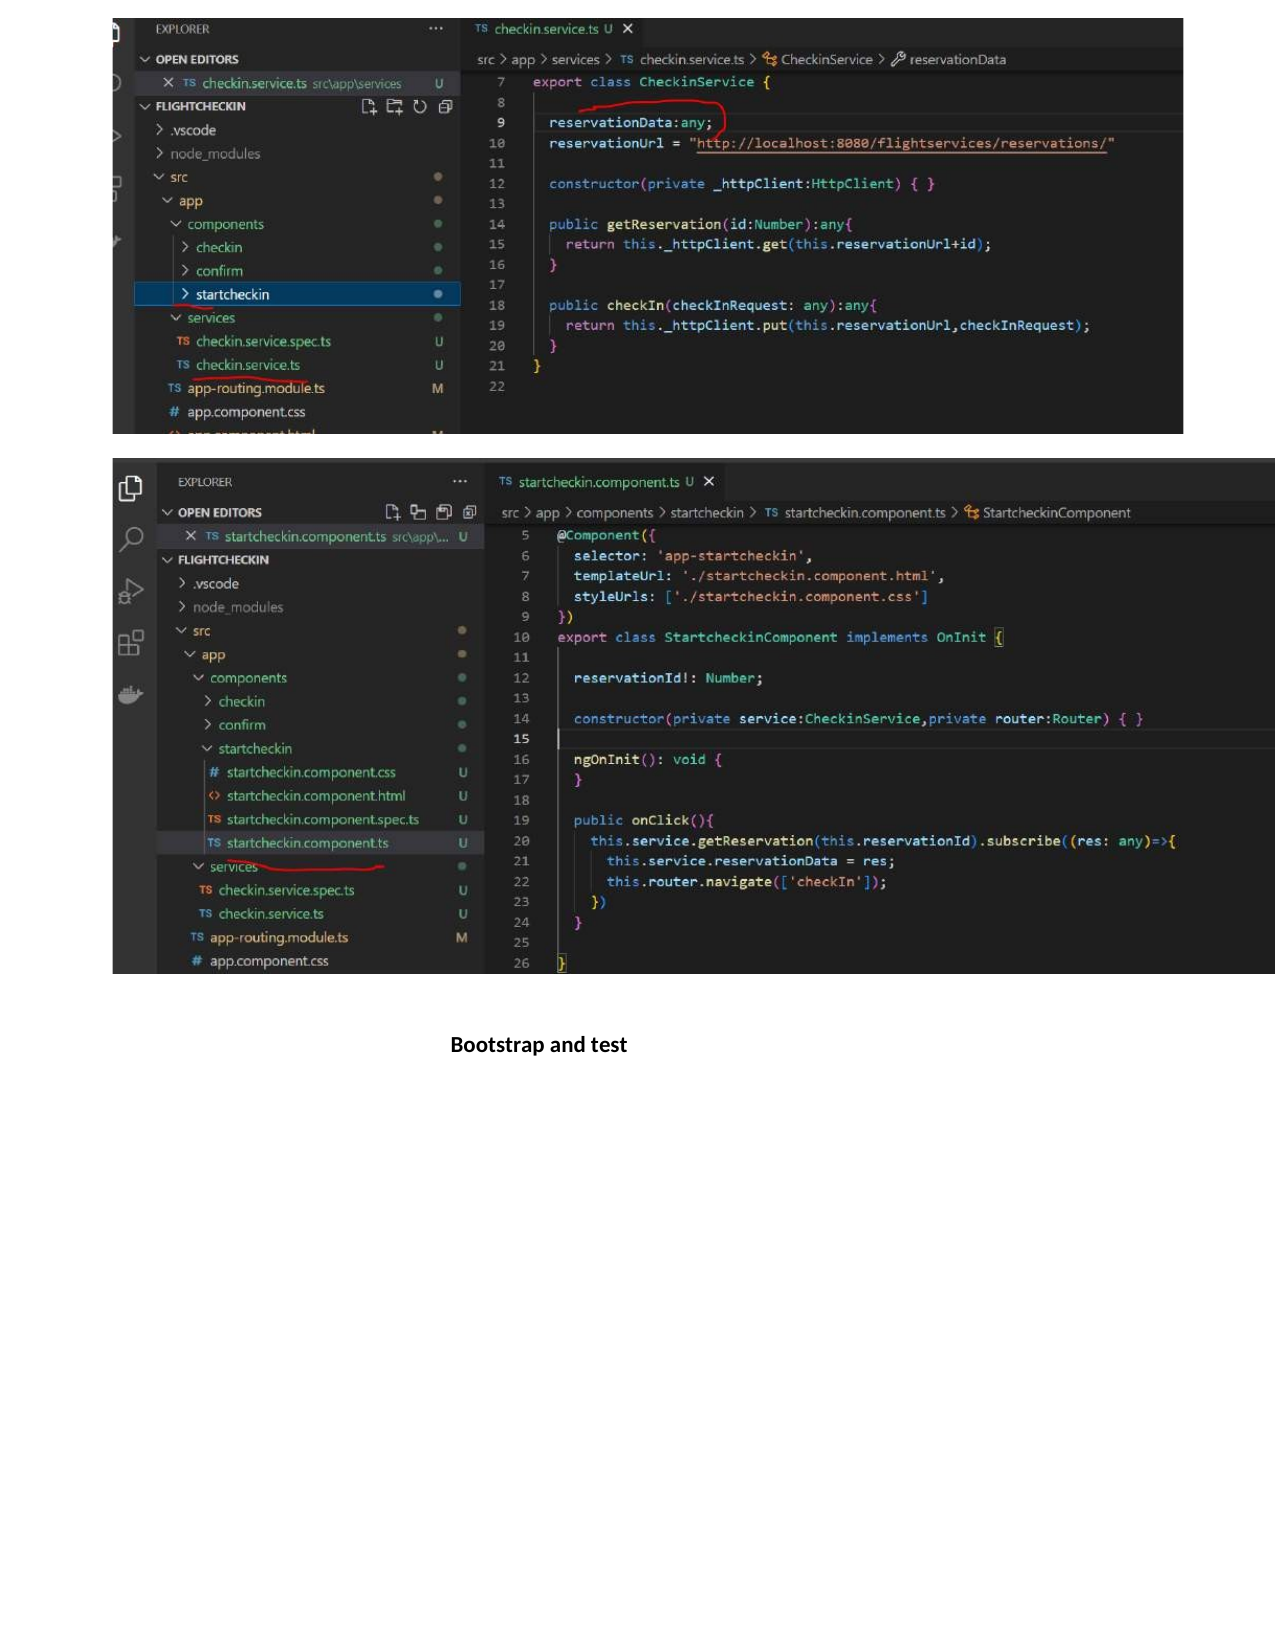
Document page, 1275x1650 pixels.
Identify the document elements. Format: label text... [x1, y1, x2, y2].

subtitle Bootstrap and test [233, 1030, 845, 1058]
picture [112, 458, 1275, 974]
picture [112, 18, 1184, 434]
